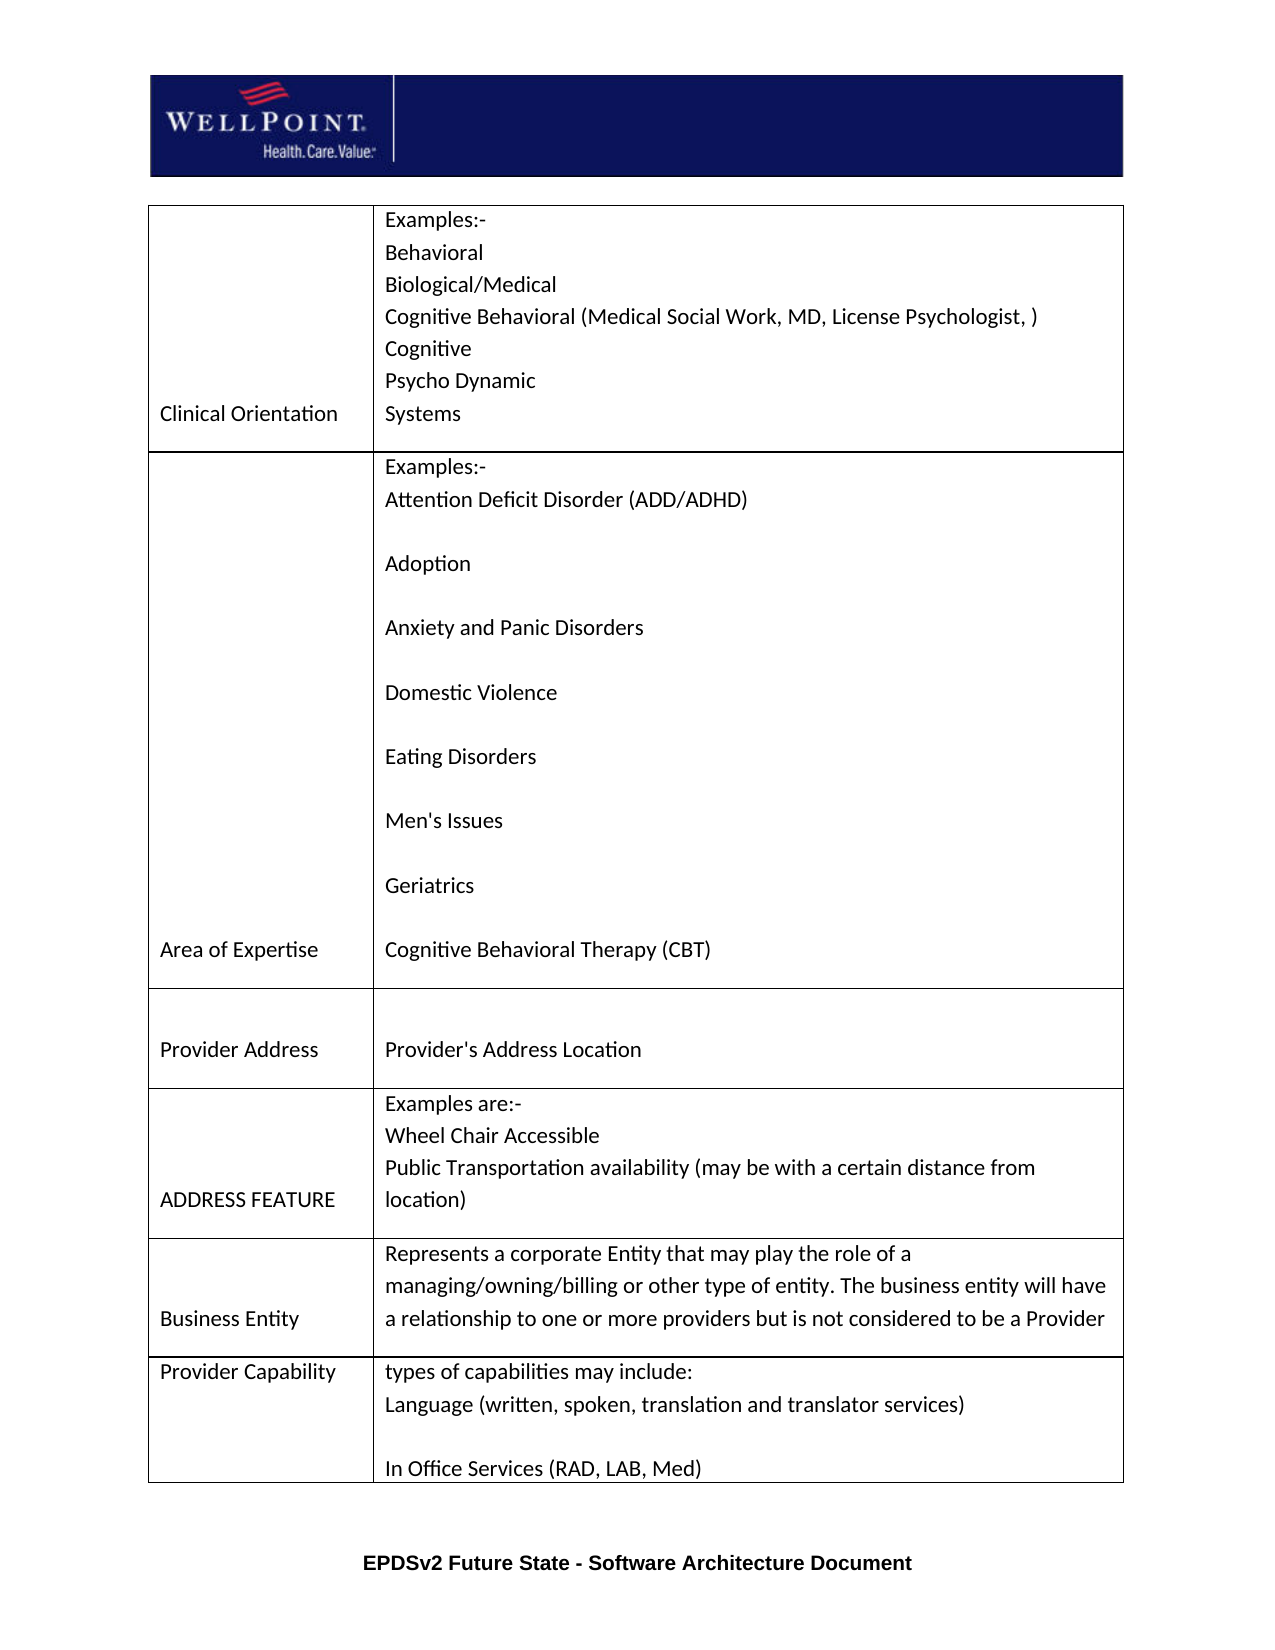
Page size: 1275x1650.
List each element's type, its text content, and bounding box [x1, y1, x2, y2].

table_cell Examples are:- Wheel Chair Accessible Public Transportation availability (may be with a certain distance from location) [374, 1089, 1123, 1238]
table_cell Provider Capability [149, 1358, 373, 1482]
table_cell ADDRESS FEATURE [149, 1089, 373, 1238]
table_cell Provider Address [149, 989, 373, 1088]
table_cell Represents a corporate Entity that may play the role of a managing/owning/billing or other type of entity. The business entity will have a relationship to one or more providers but is not considered to be a Provider [374, 1239, 1123, 1356]
table_cell Business Entity [149, 1239, 373, 1356]
picture [150, 75, 1124, 177]
table_cell Area of Expertise [149, 453, 373, 988]
table_cell Examples:- Behavioral Biological/Medical Cognitive Behavioral (Medical Social Work, MD, License Psychologist, ) Cognitive Psycho Dynamic Systems [374, 206, 1123, 451]
table_cell Clinical Orientation [149, 206, 373, 451]
table_cell Provider's Address Location [374, 989, 1123, 1088]
table_cell Examples:- Attention Deficit Disorder (ADD/ADHD) Adoption Anxiety and Panic Disorders Domestic Violence Eating Disorders Men's Issues Geriatrics Cognitive Behavioral Therapy (CBT) [374, 453, 1123, 988]
